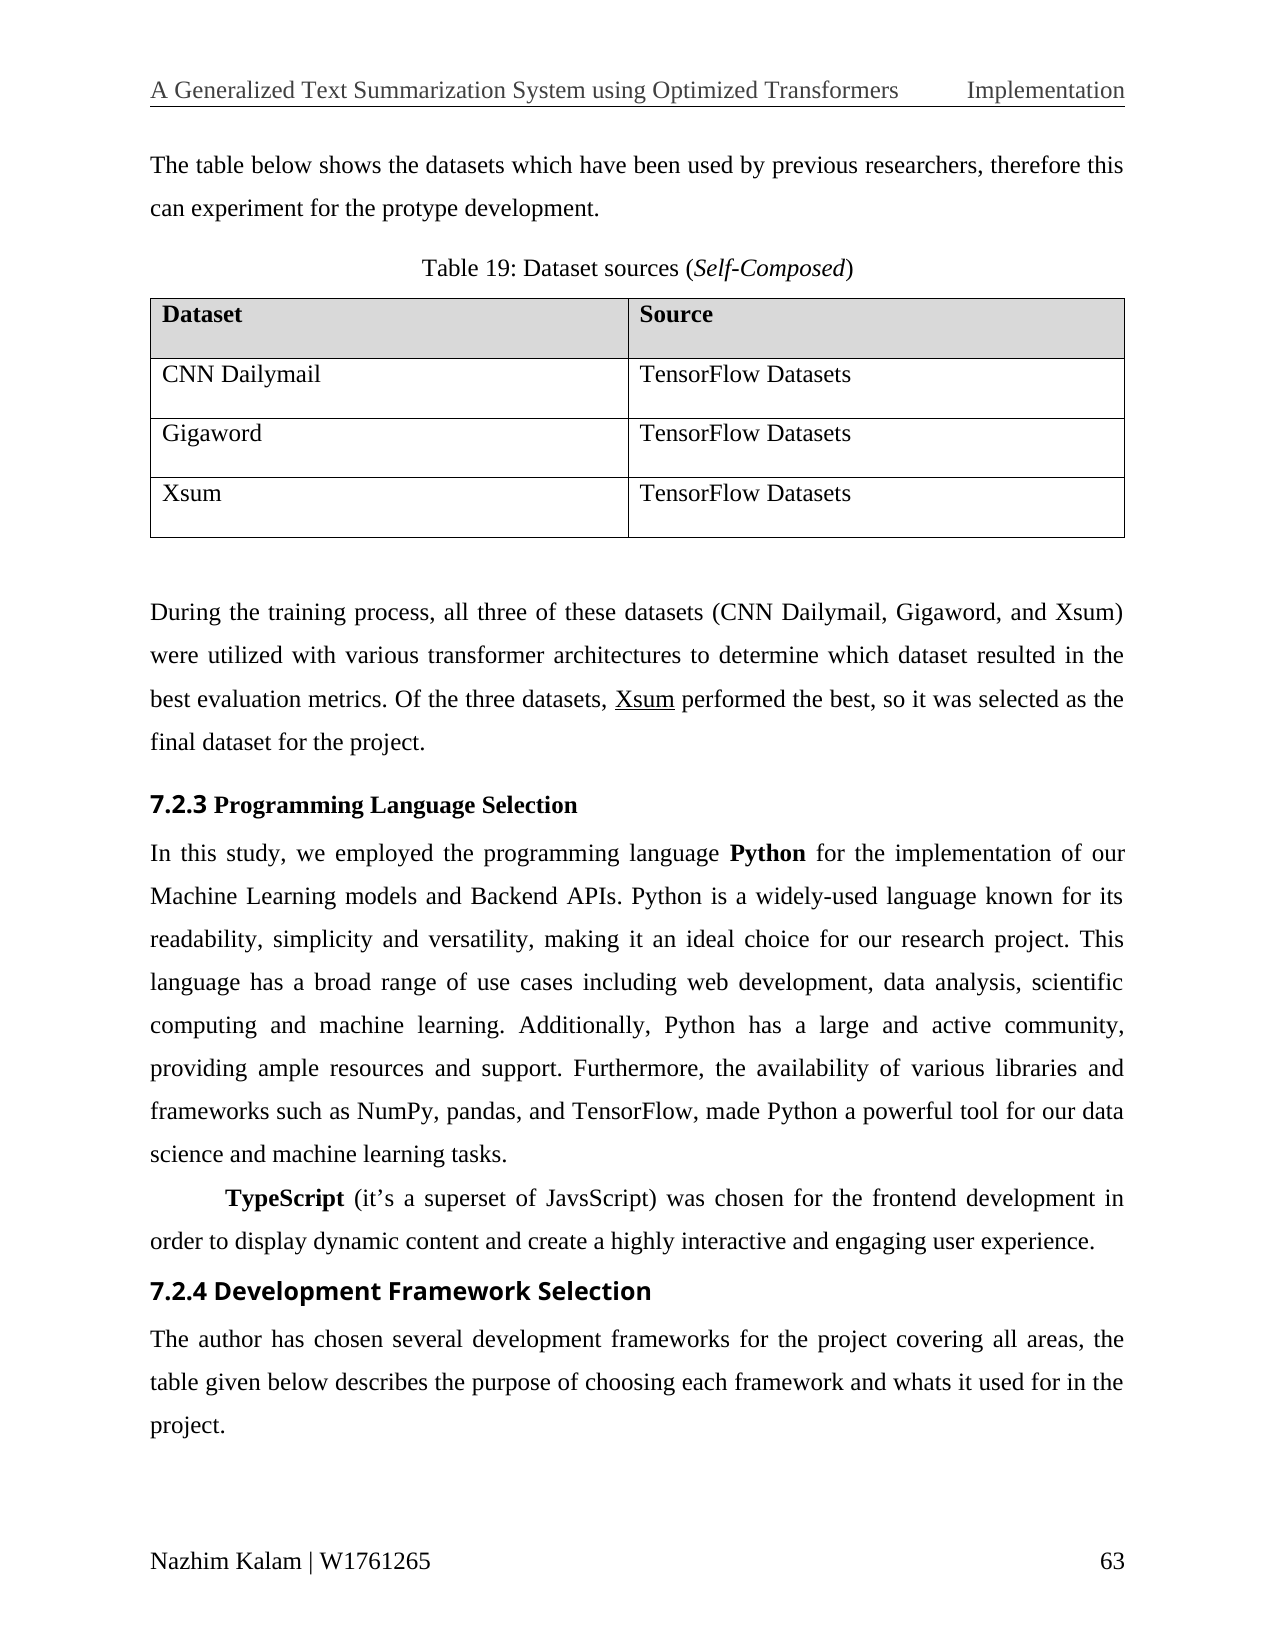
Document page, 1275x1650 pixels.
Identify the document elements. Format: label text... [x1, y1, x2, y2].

text TypeScript (it’s a superset of JavsScript) was chosen for the frontend development in order to display dynamic content and create a highly interactive and engaging user experience. [150, 1183, 1125, 1254]
text In this study, we employed the programming language Python for the implementation of our Machine Learning models and Backend APIs. Python is a widely-used language known for its readability, simplicity and versatility, making it an ideal choice for our research project. This language has a broad range of use cases including web development, data analysis, scientific computing and machine learning. Additionally, Python has a large and active community, providing ample resources and support. Furthermore, the availability of various libraries and frameworks such as NumPy, pandas, and TensorFlow, made Python a powerful tool for our data science and machine learning tasks. [150, 838, 1125, 1168]
text The table below shows the datasets which have been used by previous researchers, therefore this can experiment for the protype development. [150, 150, 1125, 222]
table_cell TensorFlow Datasets [629, 419, 1124, 477]
table_cell Gigaword [151, 419, 628, 477]
text The author has chosen several development frameworks for the project covering all areas, the table given below describes the purpose of choosing each framework and whats it used for in the project. [150, 1324, 1125, 1439]
table_cell Xsum [151, 478, 628, 537]
table_cell TensorFlow Datasets [629, 478, 1124, 537]
table_cell TensorFlow Datasets [629, 359, 1124, 417]
table_header Source [629, 299, 1124, 358]
text During the training process, all three of these datasets (CNN Dailymail, Gigaword, and Xsum) were utilized with various transformer architectures to determine which dataset resulted in the best evaluation metrics. Of the three datasets, Xsum performed the best, so it was selected as the final dataset for the project. [150, 597, 1125, 756]
subtitle 7.2.4 Development Framework Selection [150, 1273, 1125, 1307]
table_cell CNN Dailymail [151, 359, 628, 417]
table_header Dataset [151, 299, 628, 358]
subtitle 7.2.3 Programming Language Selection [150, 787, 1125, 821]
